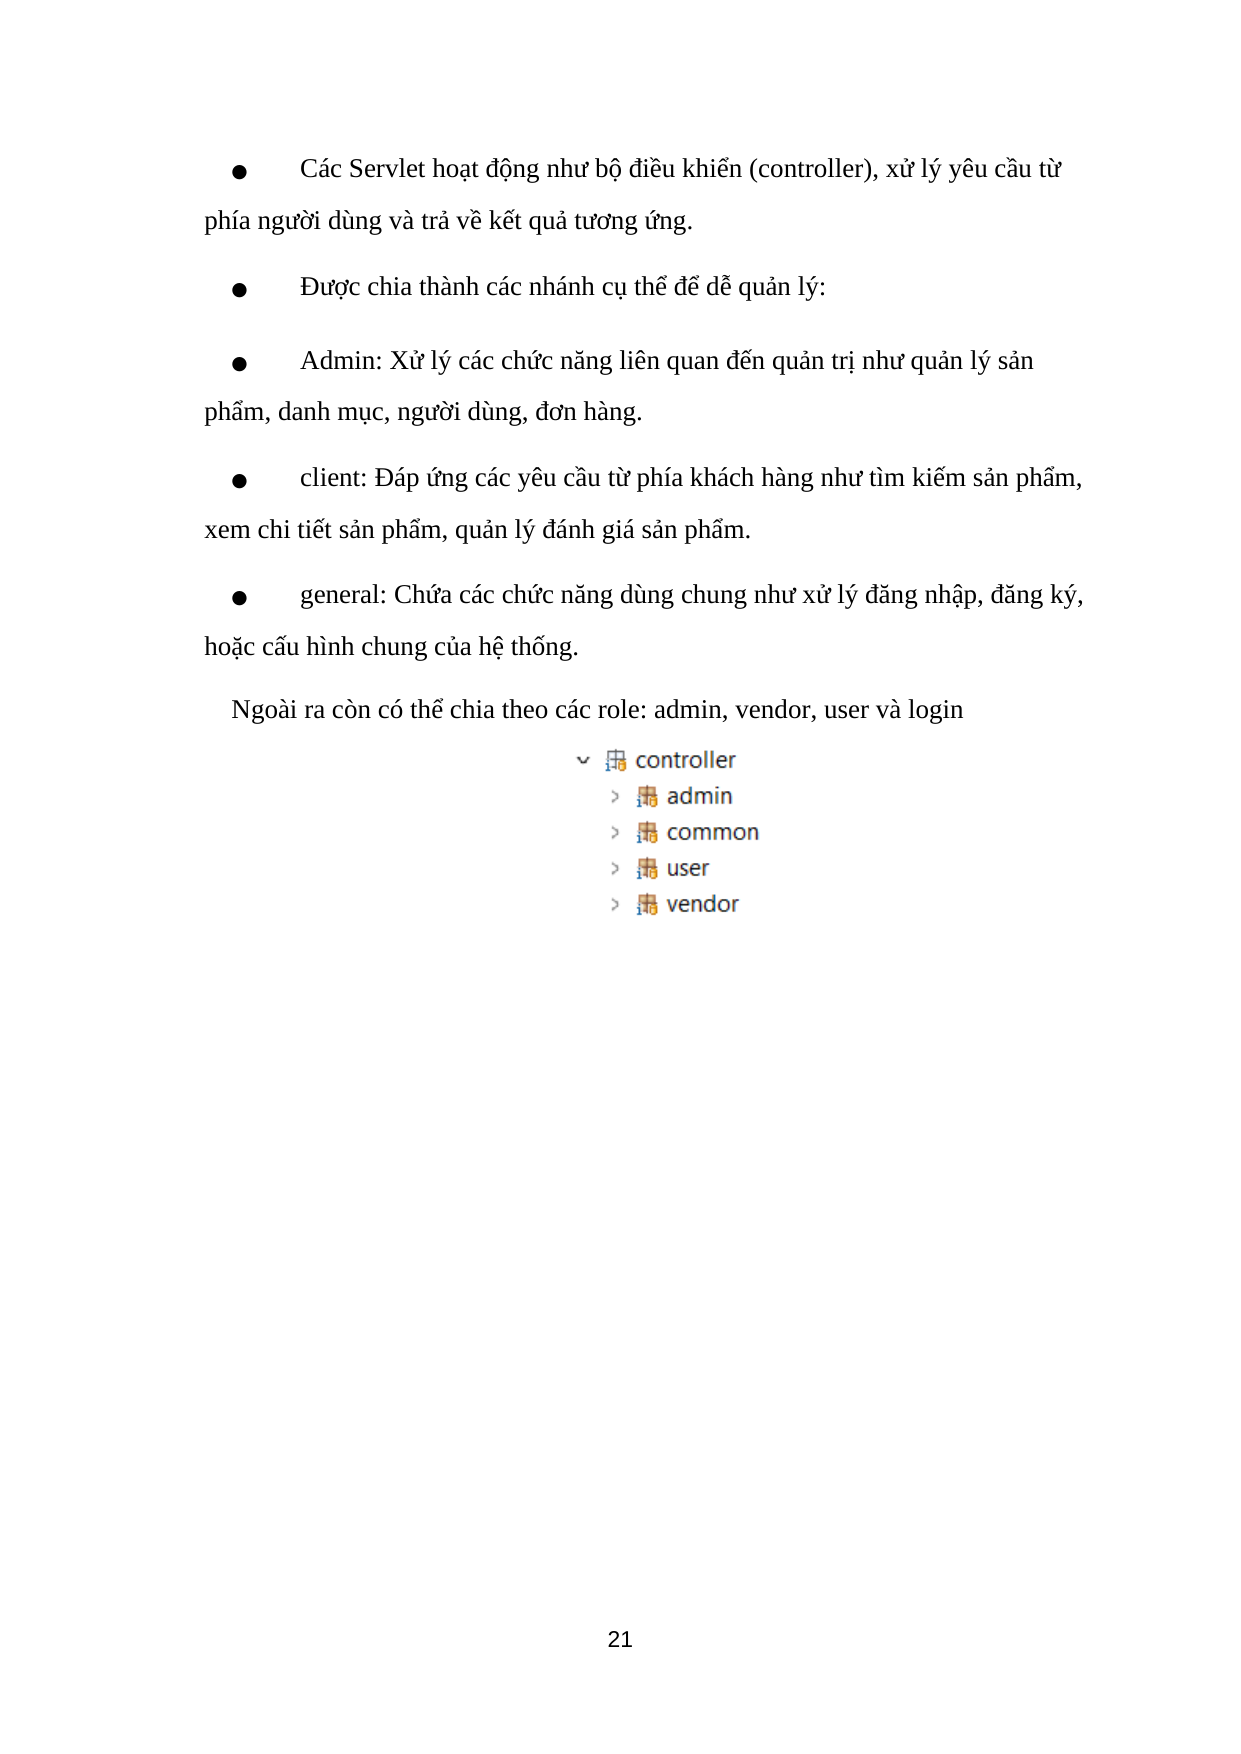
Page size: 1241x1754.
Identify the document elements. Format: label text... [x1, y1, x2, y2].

list client: Đáp ứng các yêu cầu từ phía khách hàng như tìm kiếm sản phẩm, xem chi tiết sản phẩm, quản lý đánh giá sản phẩm. [204, 459, 1090, 544]
text Ngoài ra còn có thể chia theo các role: admin, vendor, user và login [231, 693, 1090, 724]
list Admin: Xử lý các chức năng liên quan đến quản trị như quản lý sản phẩm, danh mục, người dùng, đơn hàng. [204, 342, 1090, 427]
picture [559, 740, 844, 923]
list Các Servlet hoạt động như bộ điều khiển (controller), xử lý yêu cầu từ phía người dùng và trả về kết quả tương ứng. [204, 150, 1090, 235]
list Được chia thành các nhánh cụ thể để dễ quản lý: [204, 267, 1090, 306]
list general: Chứa các chức năng dùng chung như xử lý đăng nhập, đăng ký, hoặc cấu hình chung của hệ thống. [204, 576, 1090, 661]
